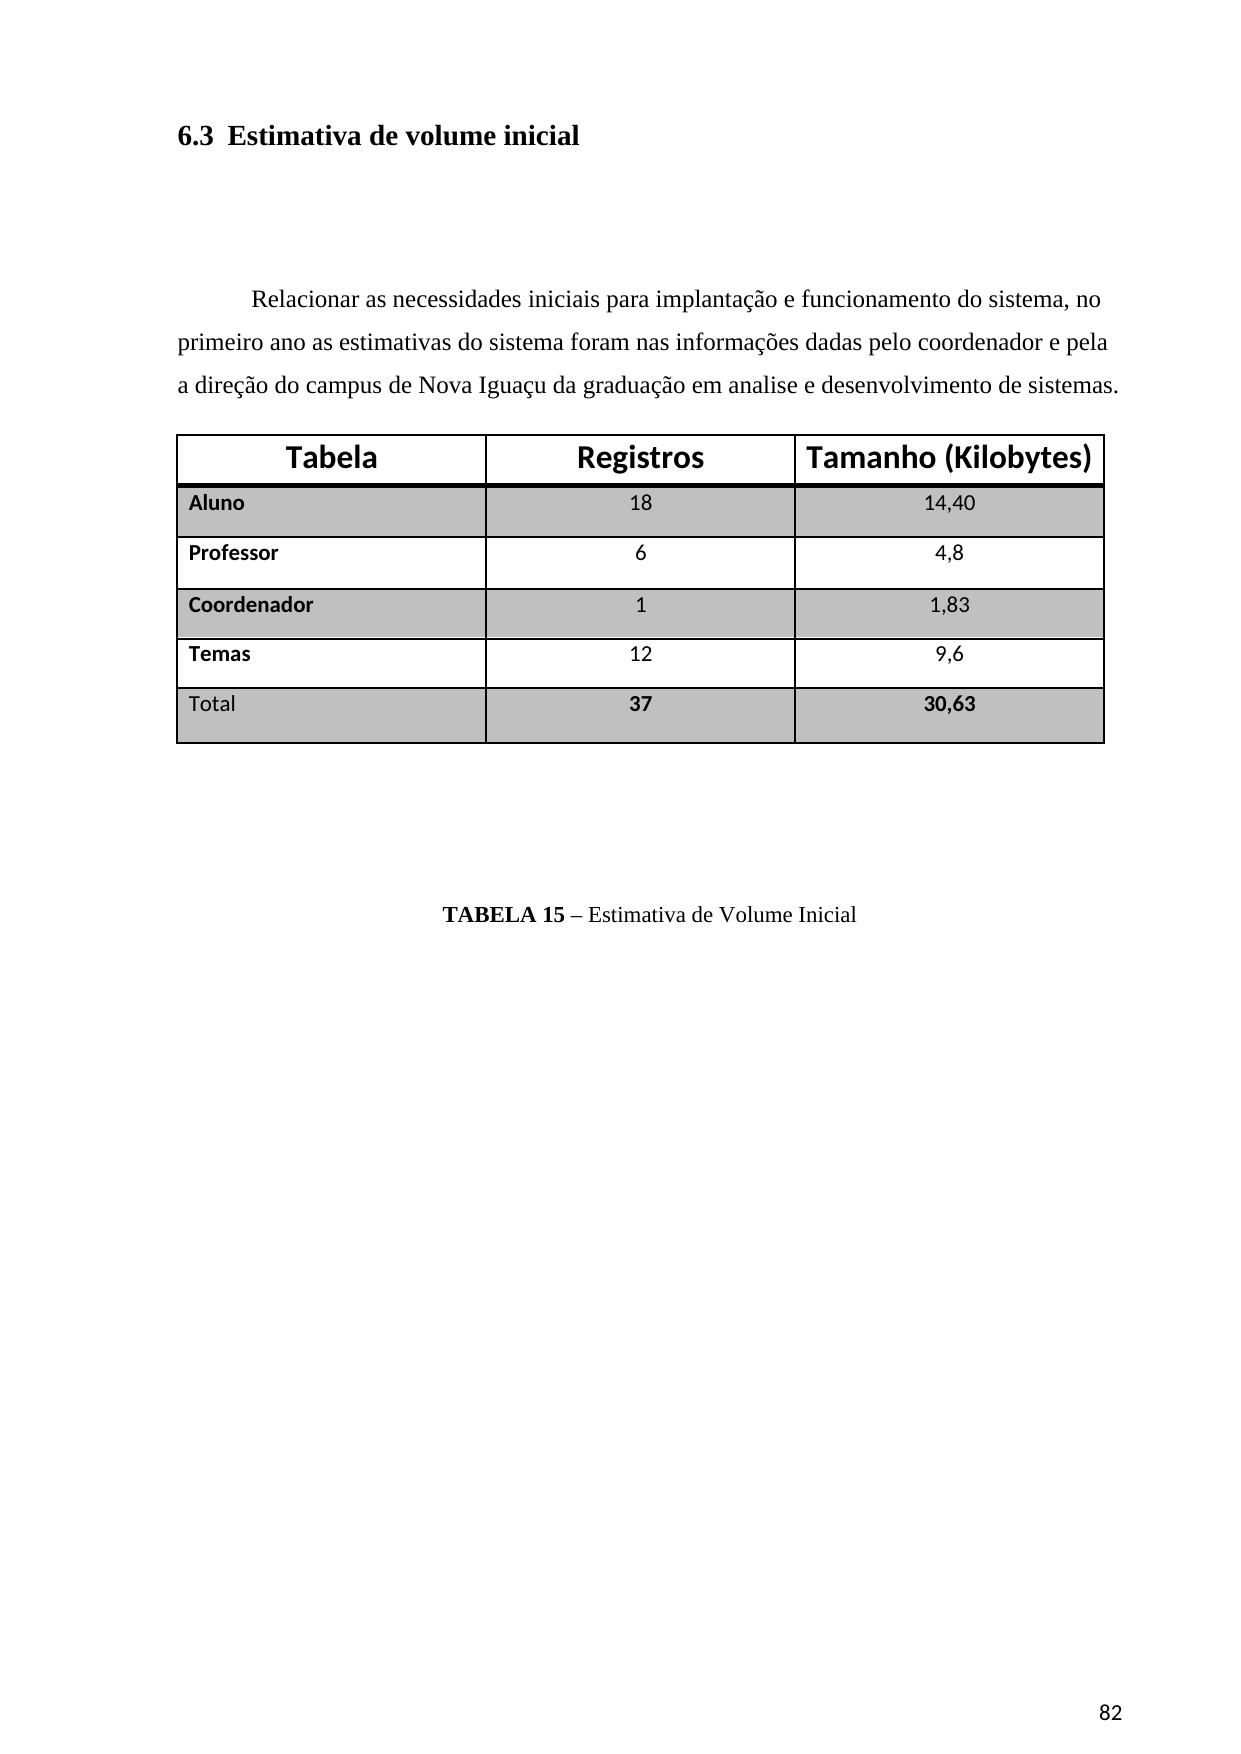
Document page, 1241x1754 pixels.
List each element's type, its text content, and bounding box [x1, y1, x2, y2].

text TABELA 15 – Estimativa de Volume Inicial [177, 901, 1122, 928]
subtitle Estimativa de volume inicial [177, 118, 1122, 152]
table_cell Temas [178, 640, 485, 687]
text Relacionar as necessidades iniciais para implantação e funcionamento do sistema, no primeiro ano as estimativas do sistema foram nas informações dadas pelo coordenador e pela a direção do campus de Nova Iguaçu da graduação em analise e desenvolvimento de sistemas. [177, 284, 1122, 399]
table_cell 1,83 [796, 590, 1103, 637]
table_cell 6 [487, 538, 794, 588]
table_cell 37 [487, 689, 794, 742]
table_cell 14,40 [796, 488, 1103, 536]
table_header Registros [487, 436, 794, 483]
table_header Tabela [178, 436, 485, 483]
table_cell 30,63 [796, 689, 1103, 742]
table_cell Aluno [178, 488, 485, 536]
table_cell Coordenador [178, 590, 485, 637]
table_header Tamanho (Kilobytes) [796, 436, 1103, 483]
table_cell 18 [487, 488, 794, 536]
table_cell 1 [487, 590, 794, 637]
table_cell Total [178, 689, 485, 742]
table_cell 12 [487, 640, 794, 687]
table_cell 9,6 [796, 640, 1103, 687]
table_cell Professor [178, 538, 485, 588]
table_cell 4,8 [796, 538, 1103, 588]
